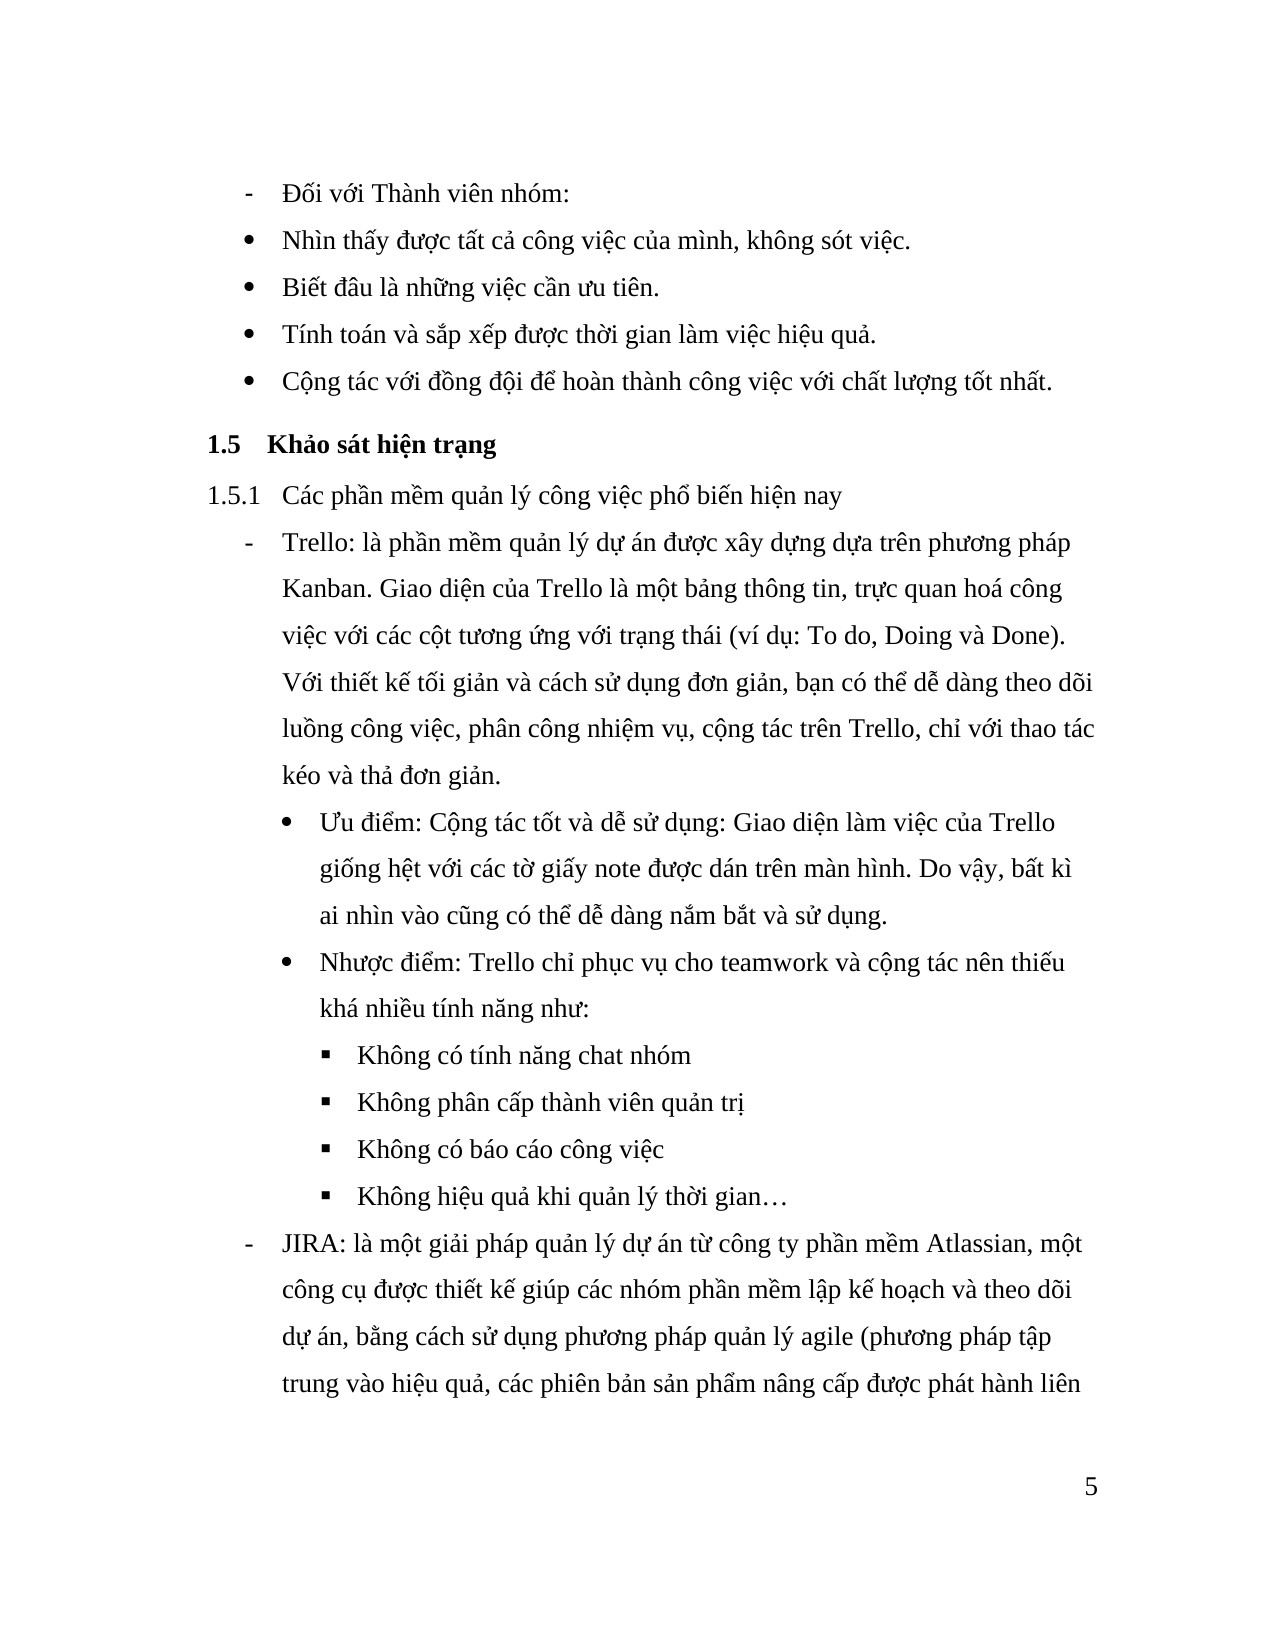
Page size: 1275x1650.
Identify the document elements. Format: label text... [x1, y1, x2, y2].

list Biết đâu là những việc cần ưu tiên. [244, 271, 1098, 302]
list Nhược điểm: Trello chỉ phục vụ cho teamwork và cộng tác nên thiếu khá nhiều tính năng như: [282, 946, 1098, 1024]
subtitle Các phần mềm quản lý công việc phổ biến hiện nay [207, 479, 1098, 510]
list Ưu điểm: Cộng tác tốt và dễ sử dụng: Giao diện làm việc của Trello giống hệt với các tờ giấy note được dán trên màn hình. Do vậy, bất kì ai nhìn vào cũng có thể dễ dàng nắm bắt và sử dụng. [282, 806, 1098, 930]
list Không có tính năng chat nhóm [319, 1039, 1098, 1071]
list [244, 1227, 1098, 1398]
list Đối với Thành viên nhóm: [244, 177, 1098, 208]
list Trello: là phần mềm quản lý dự án được xây dựng dựa trên phương pháp Kanban. Giao diện của Trello là một bảng thông tin, trực quan hoá công việc với các cột tương ứng với trạng thái (ví dụ: To do, Doing và Done). Với thiết kế tối giản và cách sử dụng đơn giản, bạn có thể dễ dàng theo dõi luồng công việc, phân công nhiệm vụ, cộng tác trên Trello, chỉ với thao tác kéo và thả đơn giản. [244, 526, 1098, 790]
list Nhìn thấy được tất cả công việc của mình, không sót việc. [244, 224, 1098, 255]
subtitle Khảo sát hiện trạng [207, 428, 1098, 459]
list Không phân cấp thành viên quản trị [319, 1086, 1098, 1117]
list Cộng tác với đồng đội để hoàn thành công việc với chất lượng tốt nhất. [244, 365, 1098, 396]
list Không có báo cáo công việc [319, 1133, 1098, 1164]
list Tính toán và sắp xếp được thời gian làm việc hiệu quả. [244, 318, 1098, 349]
list Không hiệu quả khi quản lý thời gian… [319, 1180, 1098, 1211]
